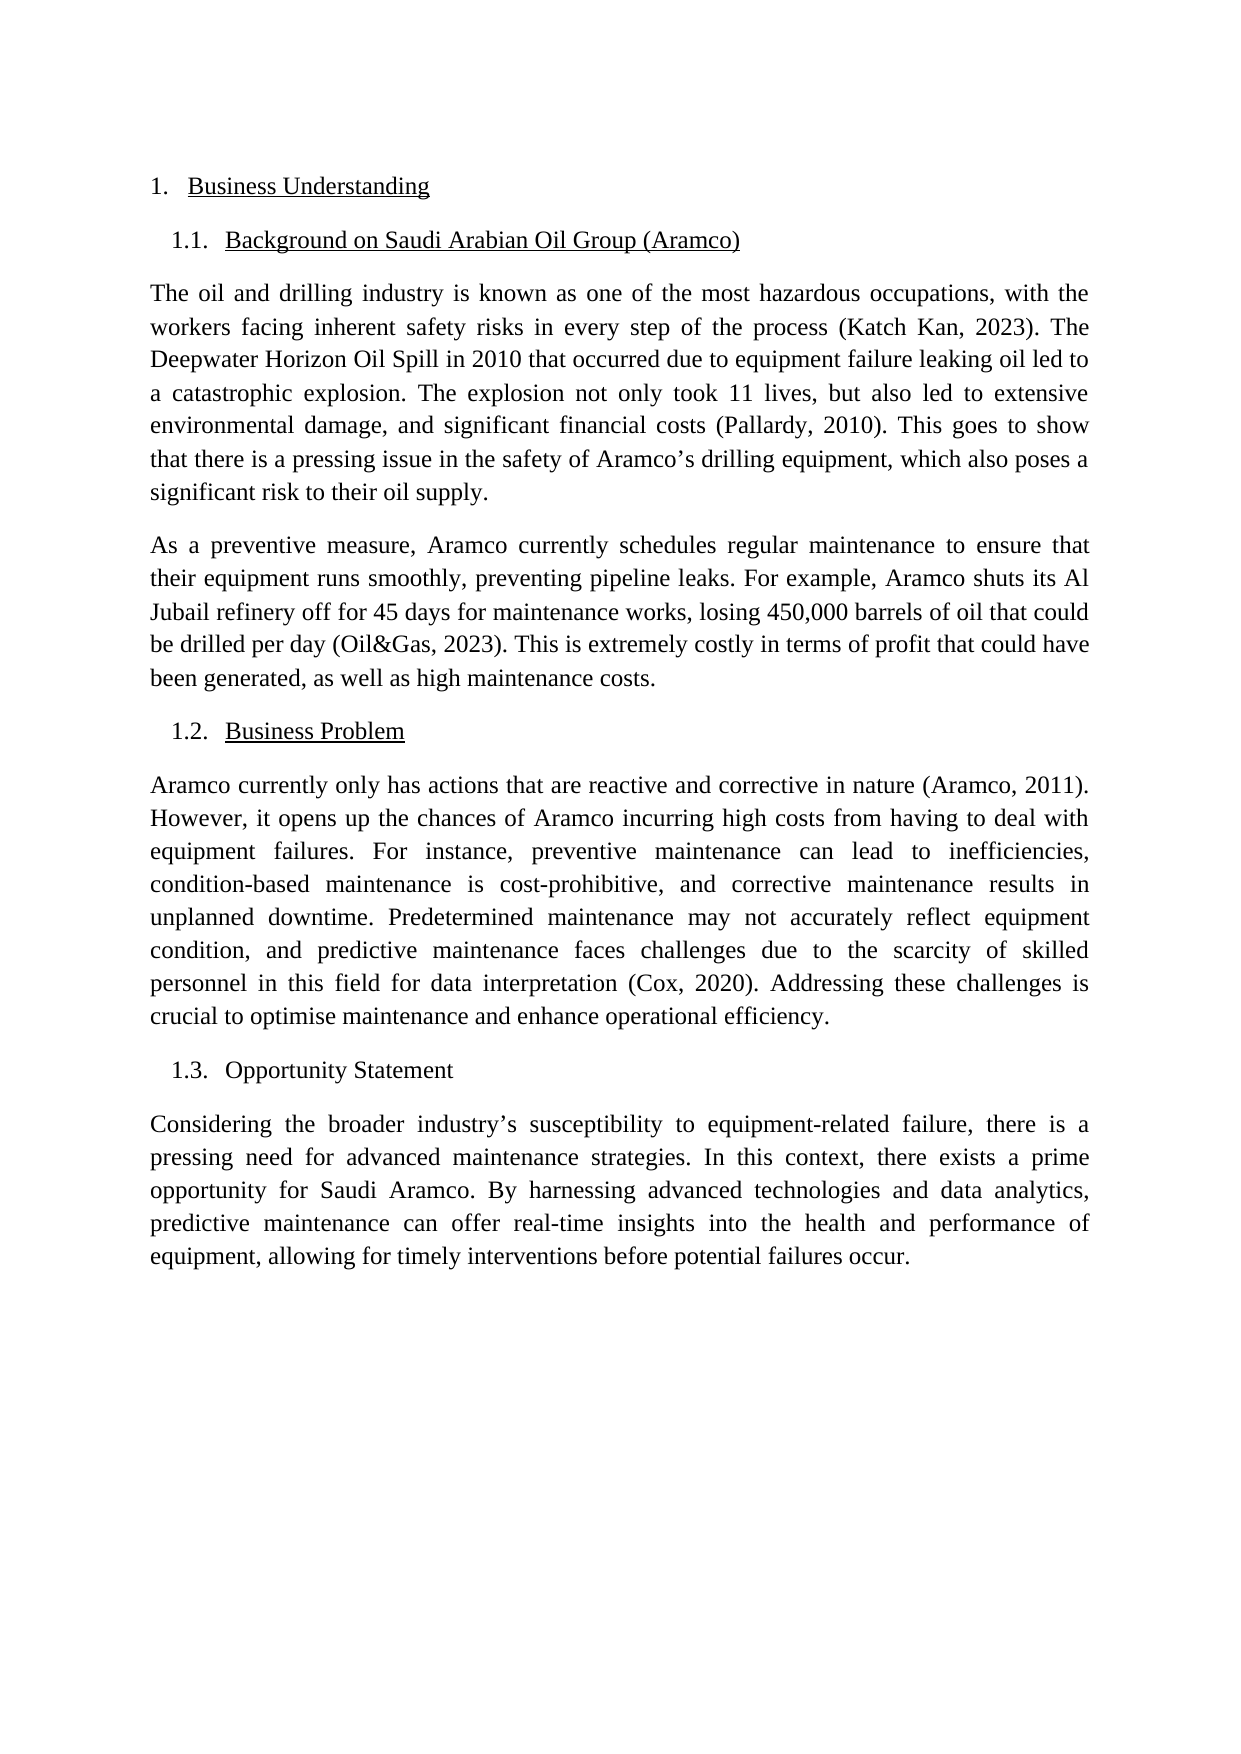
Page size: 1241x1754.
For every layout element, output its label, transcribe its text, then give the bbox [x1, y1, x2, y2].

subtitle Background on Saudi Arabian Oil Group (Aramco) [194, 225, 1090, 253]
text As a preventive measure, Aramco currently schedules regular maintenance to ensure that their equipment runs smoothly, preventing pipeline leaks. For example, Aramco shuts its Al Jubail refinery off for 45 days for maintenance works, losing 450,000 barrels of oil that could be drilled per day (Oil&Gas, 2023). This is extremely costly in terms of profit that could have been generated, as well as high maintenance costs. [150, 531, 1090, 691]
subtitle Opportunity Statement [194, 1055, 1090, 1084]
text The oil and drilling industry is known as one of the most hazardous occupations, with the workers facing inherent safety risks in every step of the process (Katch Kan, 2023). The Deepwater Horizon Oil Spill in 2010 that occurred due to equipment failure leaking oil led to a catastrophic explosion. The explosion not only took 11 lives, but also led to extensive environmental damage, and significant financial costs (Pallardy, 2010). This goes to show that there is a pressing issue in the safety of Aramco’s drilling equipment, which also poses a significant risk to their oil supply. [150, 278, 1090, 505]
subtitle Business Understanding [169, 171, 1090, 199]
text Aramco currently only has actions that are reactive and corrective in nature (Aramco, 2011). However, it opens up the chances of Aramco incurring high costs from having to deal with equipment failures. For instance, preventive maintenance can lead to inefficiencies, condition-based maintenance is cost-prohibitive, and corrective maintenance results in unplanned downtime. Predetermined maintenance may not accurately reflect equipment condition, and predictive maintenance faces challenges due to the scarcity of skilled personnel in this field for data interpretation (Cox, 2020). Addressing these challenges is crucial to optimise maintenance and enhance operational efficiency. [150, 770, 1090, 1030]
subtitle Business Problem [194, 716, 1090, 745]
text Considering the broader industry’s susceptibility to equipment-related failure, there is a pressing need for advanced maintenance strategies. In this context, there exists a prime opportunity for Saudi Aramco. By harnessing advanced technologies and data analytics, predictive maintenance can offer real-time insights into the health and performance of equipment, allowing for timely interventions before potential failures occur. [150, 1109, 1090, 1270]
